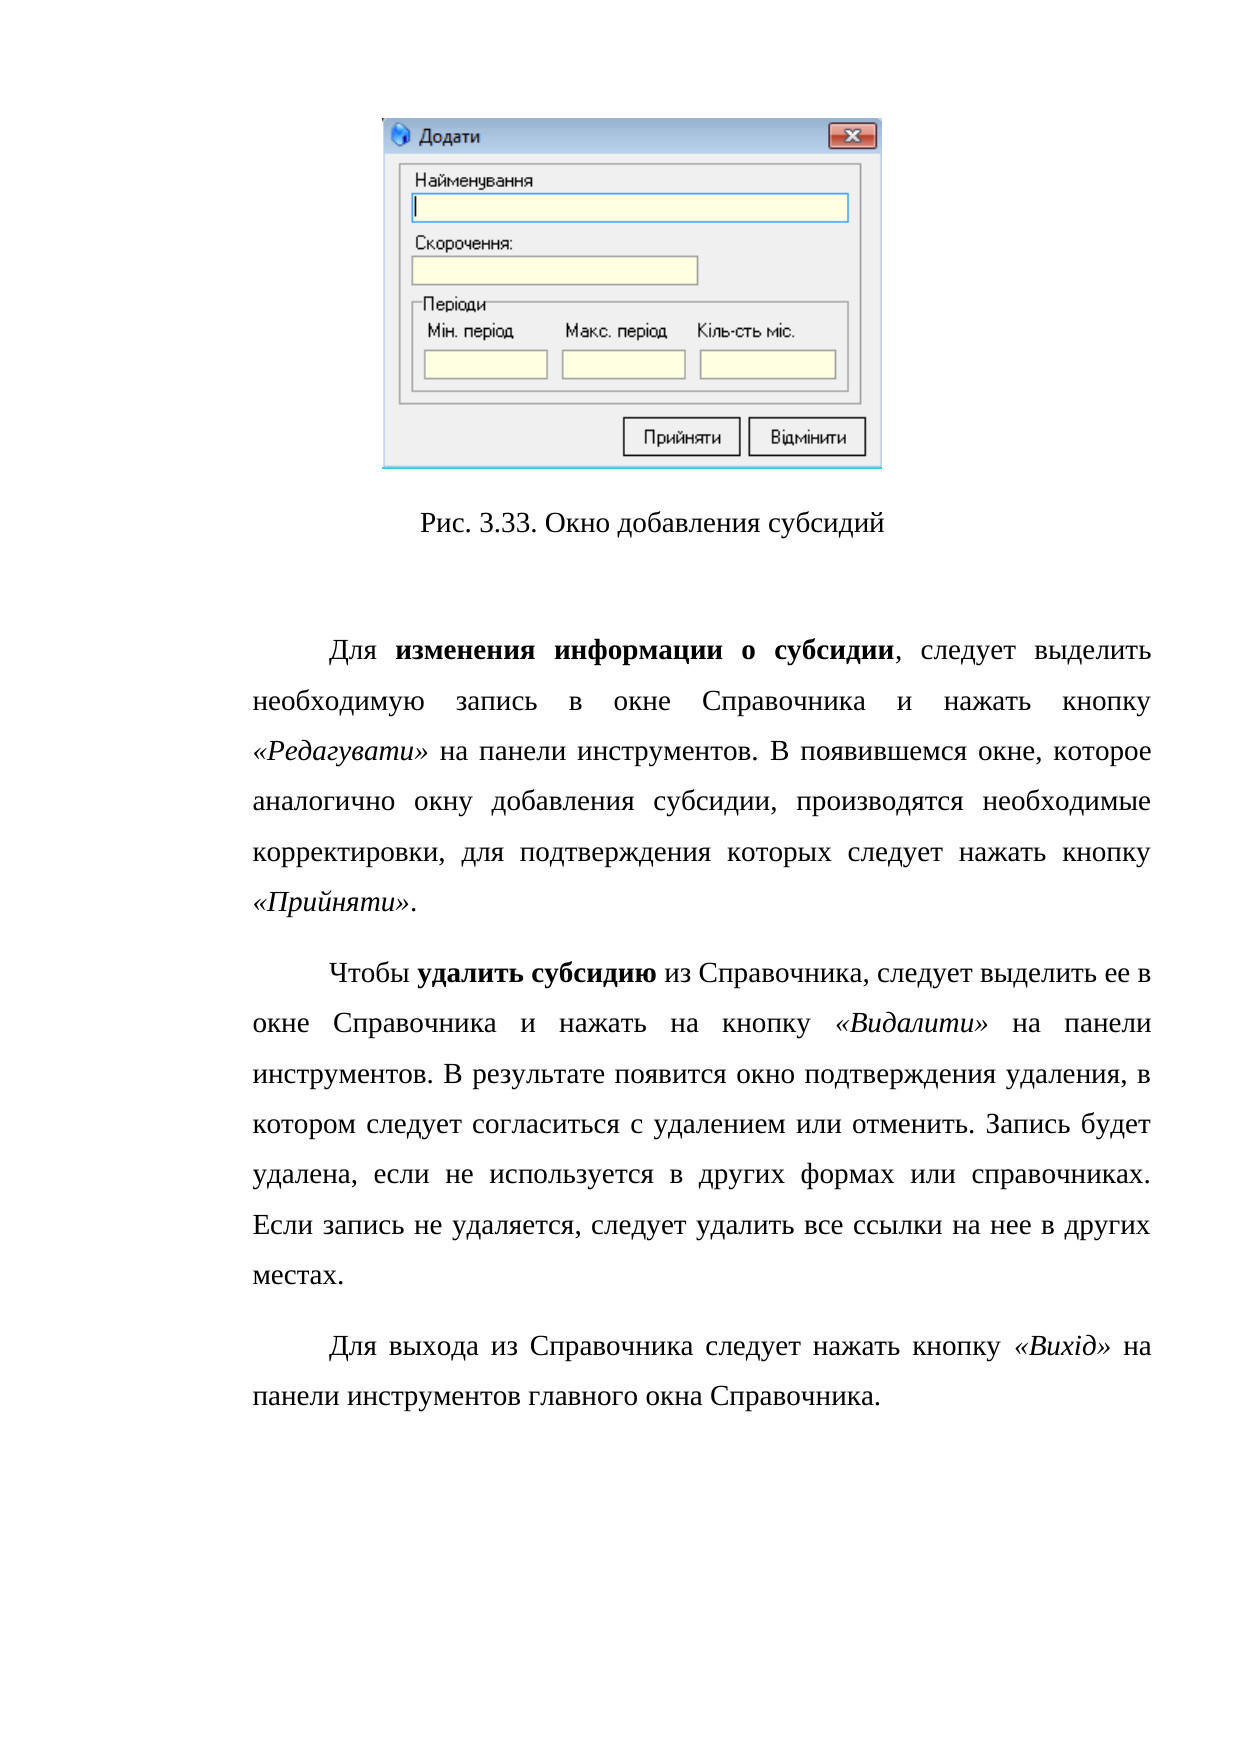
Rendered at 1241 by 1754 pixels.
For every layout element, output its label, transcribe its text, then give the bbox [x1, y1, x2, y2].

picture [382, 118, 882, 469]
text Для выхода из Справочника следует нажать кнопку «Вихід» на панели инструментов главного окна Справочника. [252, 1328, 1152, 1412]
text Чтобы удалить субсидию из Справочника, следует выделить ее в окне Справочника и нажать на кнопку «Видалити» на панели инструментов. В результате появится окно подтверждения удаления, в котором следует согласиться с удалением или отменить. Запись будет удалена, если не используется в других формах или справочниках. Если запись не удаляется, следует удалить все ссылки на нее в других местах. [252, 955, 1152, 1291]
text Для изменения информации о субсидии, следует выделить необходимую запись в окне Справочника и нажать кнопку «Редагувати» на панели инструментов. В появившемся окне, которое аналогично окну добавления субсидии, производятся необходимые корректировки, для подтверждения которых следует нажать кнопку «Прийняти». [252, 632, 1152, 918]
